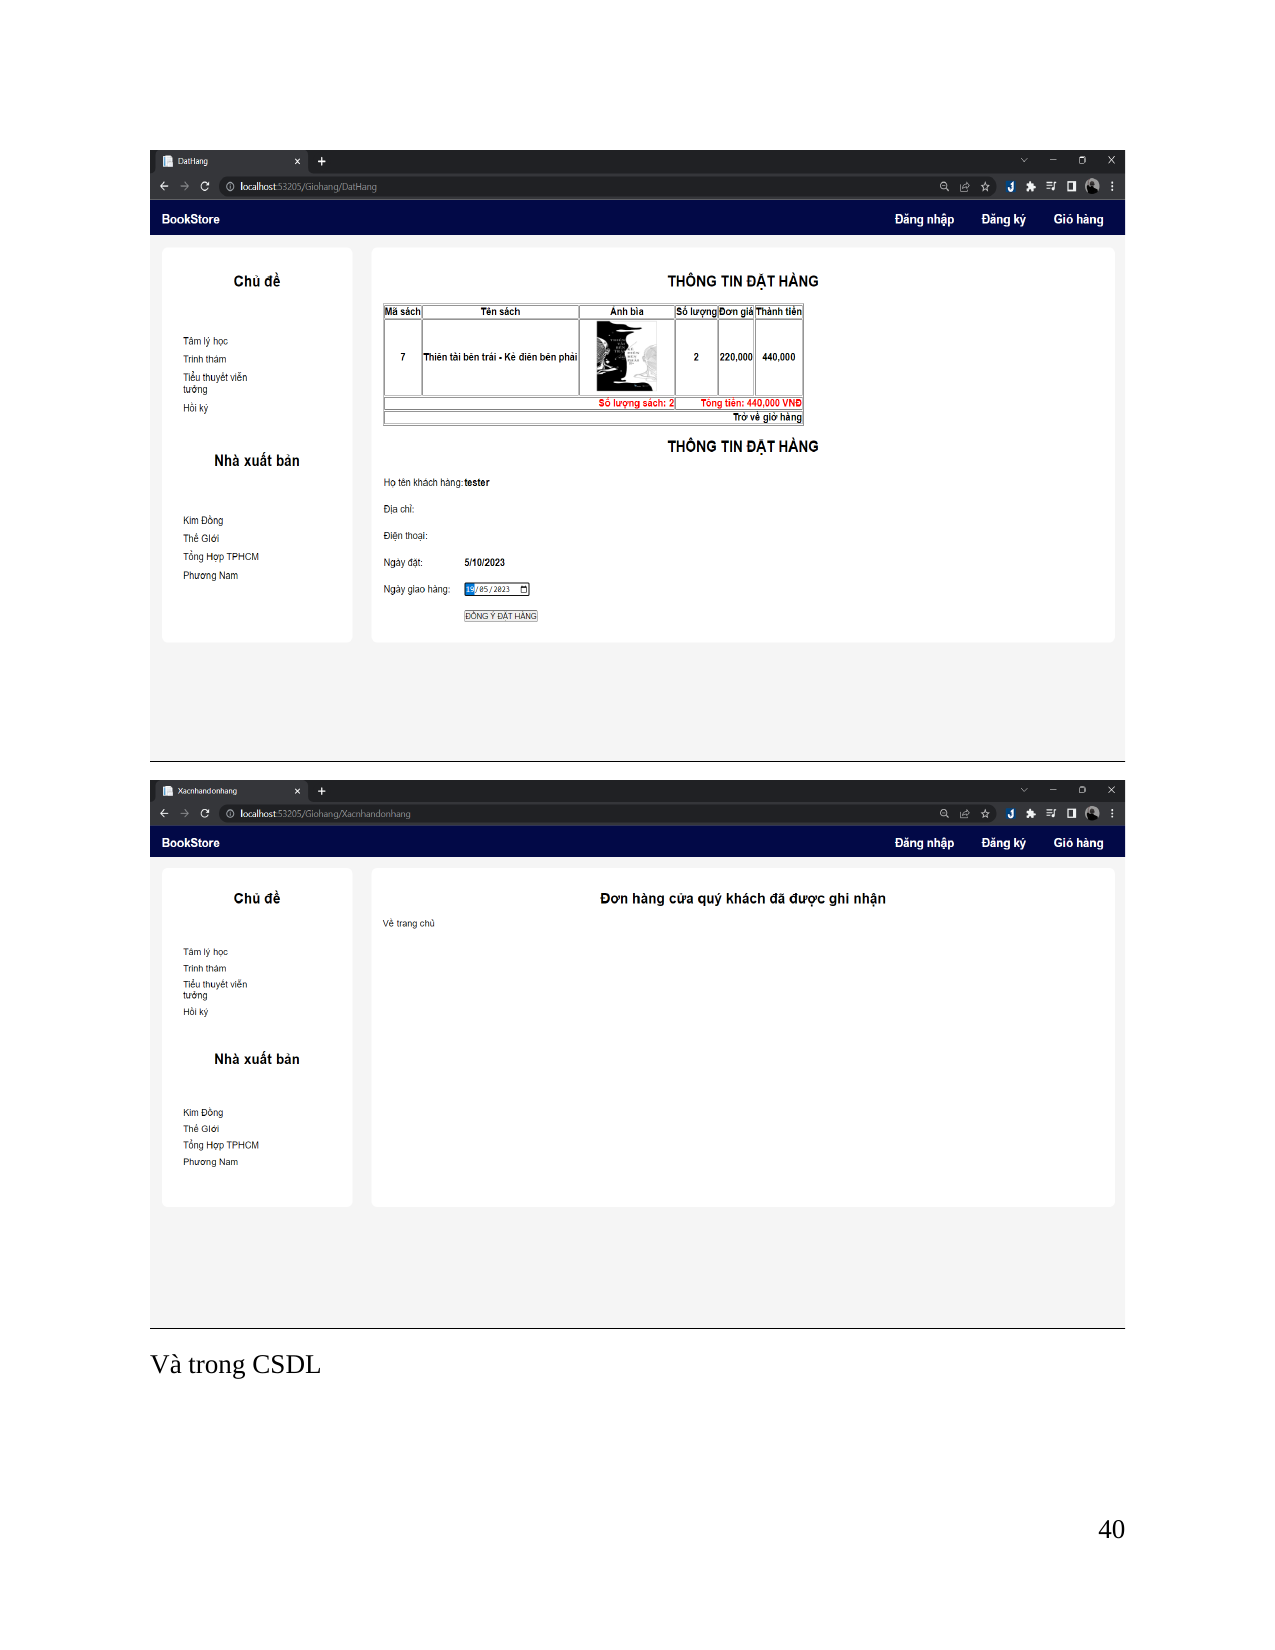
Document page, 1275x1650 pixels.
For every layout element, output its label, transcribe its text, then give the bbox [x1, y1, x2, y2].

picture [150, 780, 1125, 1329]
picture [150, 150, 1125, 762]
text Và trong CSDL [150, 1348, 1125, 1379]
